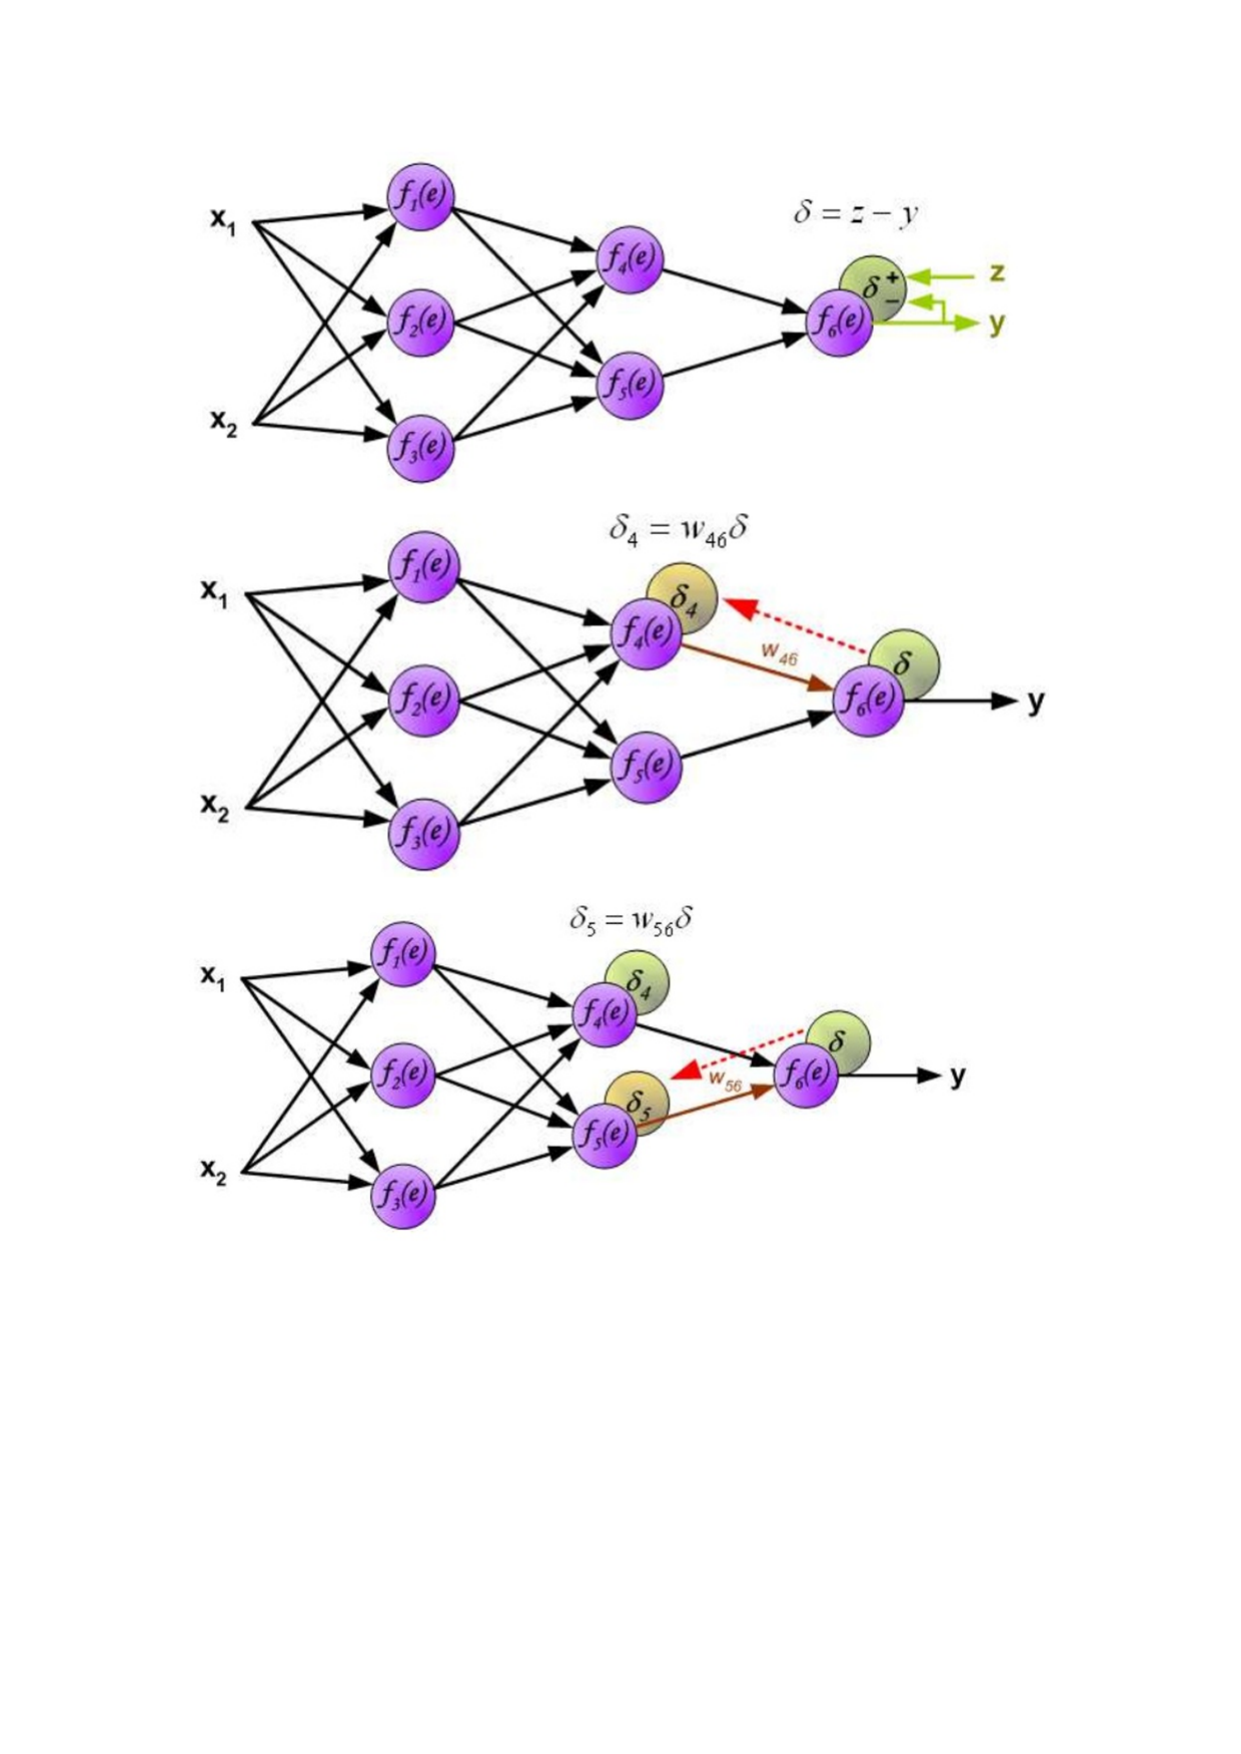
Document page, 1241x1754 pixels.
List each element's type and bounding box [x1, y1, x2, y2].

picture [177, 511, 1050, 878]
picture [177, 896, 977, 1247]
picture [177, 147, 1025, 493]
